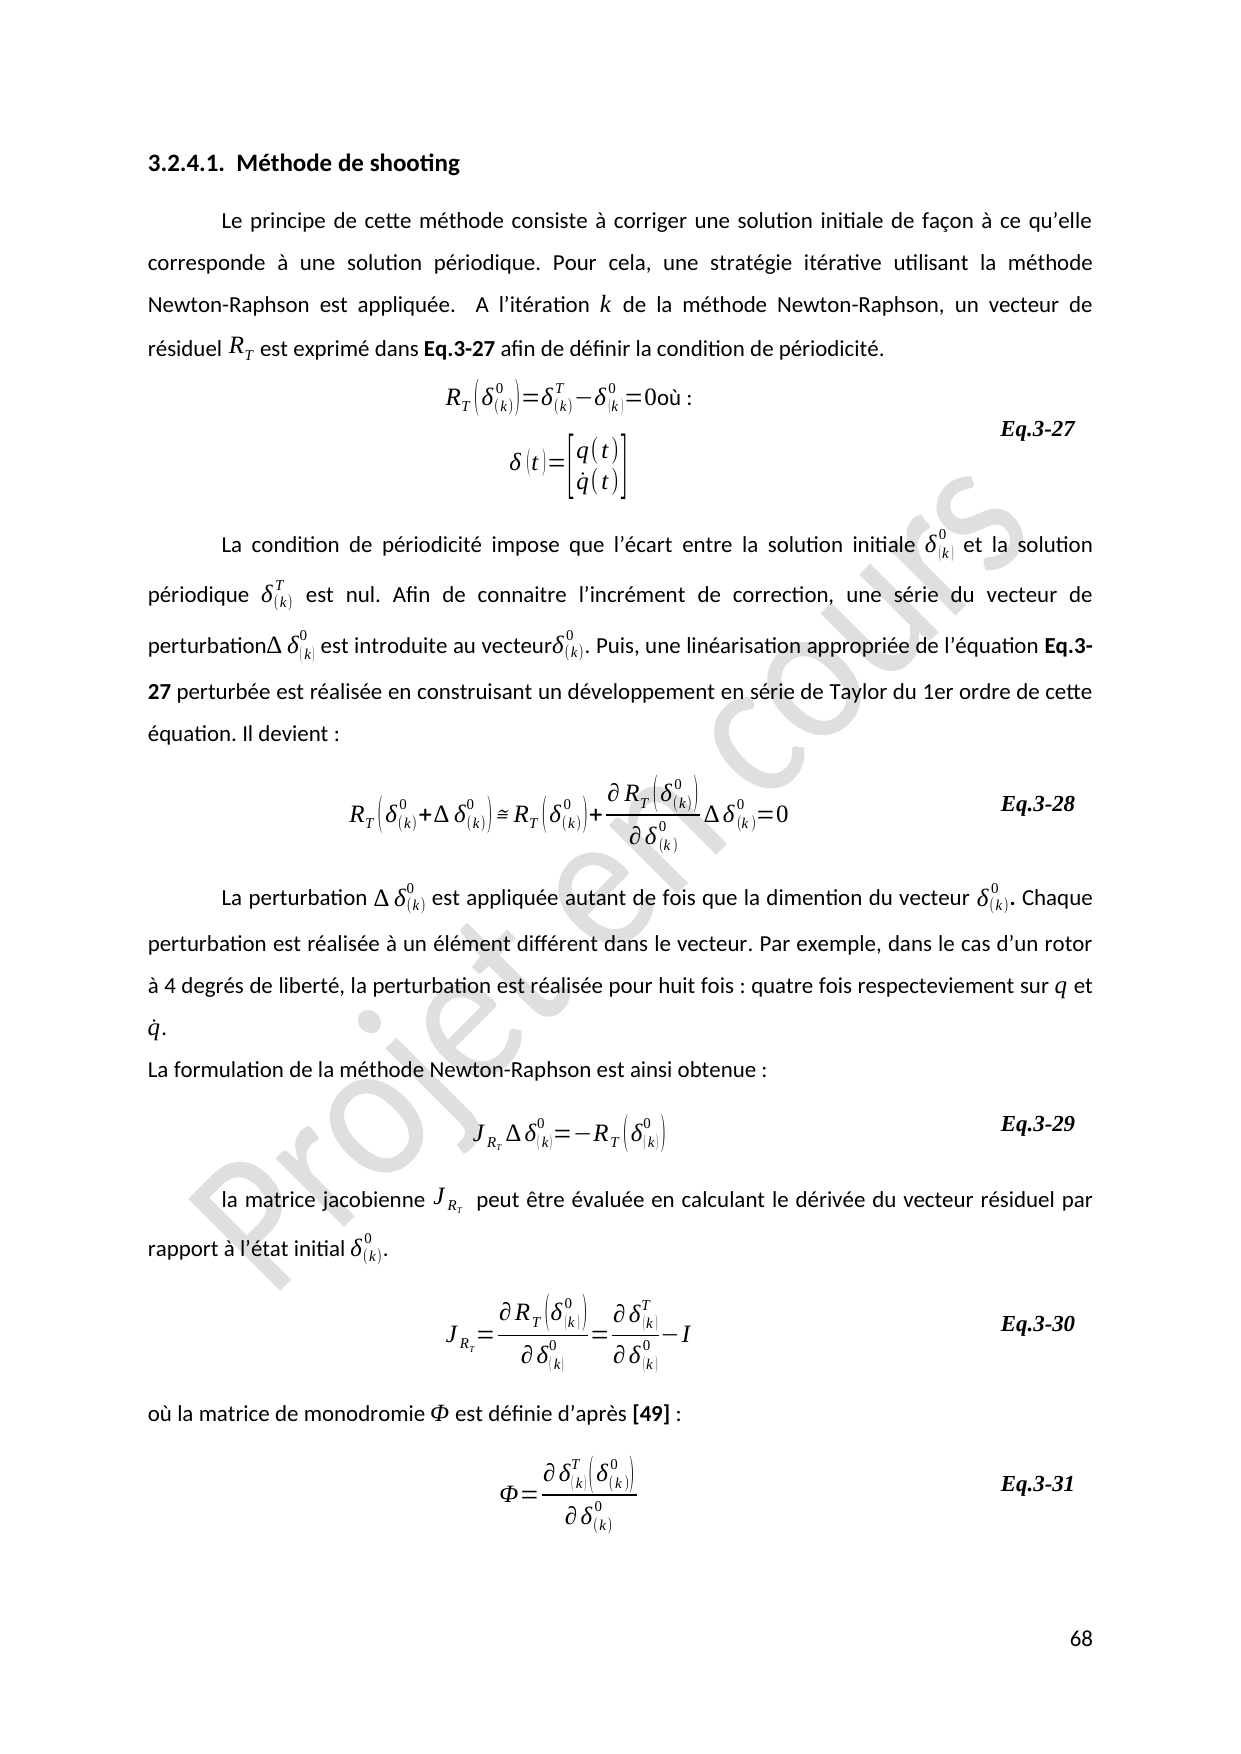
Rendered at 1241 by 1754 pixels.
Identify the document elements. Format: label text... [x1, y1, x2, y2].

table_header où : [148, 378, 989, 513]
text Le principe de cette méthode consiste à corriger une solution initiale de façon à ce qu’elle corresponde à une solution périodique. Pour cela, une stratégie itérative utilisant la méthode Newton-Raphson est appliquée. A l’itération de la méthode Newton-Raphson, un vecteur de résiduel est exprimé dans Eq.3-27 afin de définir la condition de périodicité. [148, 206, 1093, 363]
table_header [148, 1098, 989, 1182]
table_header [989, 378, 1093, 513]
table_header [148, 1441, 989, 1559]
text La condition de périodicité impose que l’écart entre la solution initiale et la solution périodique est nul. Afin de connaitre l’incrément de correction, une série du vecteur de perturbation est introduite au vecteur. Puis, une linéarisation appropriée de l’équation Eq.3-27 perturbée est réalisée en construisant un développement en série de Taylor du 1er ordre de cette équation. Il devient : [148, 525, 1093, 747]
text La perturbation est appliquée autant de fois que la dimention du vecteur . Chaque perturbation est réalisée à un élément différent dans le vecteur. Par exemple, dans le cas d’un rotor à 4 degrés de liberté, la perturbation est réalisée pour huit fois : quatre fois respecteviement sur et . [148, 879, 1093, 1041]
table_header [148, 761, 989, 879]
table_header [989, 761, 1093, 879]
subtitle Méthode de shooting [148, 148, 1093, 178]
table_header [148, 1280, 989, 1399]
table_header [989, 1280, 1093, 1399]
table_header [989, 1098, 1093, 1182]
table_header [989, 1441, 1093, 1559]
text où la matrice de monodromie est définie d’après [49] : [148, 1399, 1093, 1427]
text la matrice jacobienne peut être évaluée en calculant le dérivée du vecteur résiduel par rapport à l’état initial . [148, 1182, 1093, 1266]
text La formulation de la méthode Newton-Raphson est ainsi obtenue : [148, 1055, 1093, 1083]
